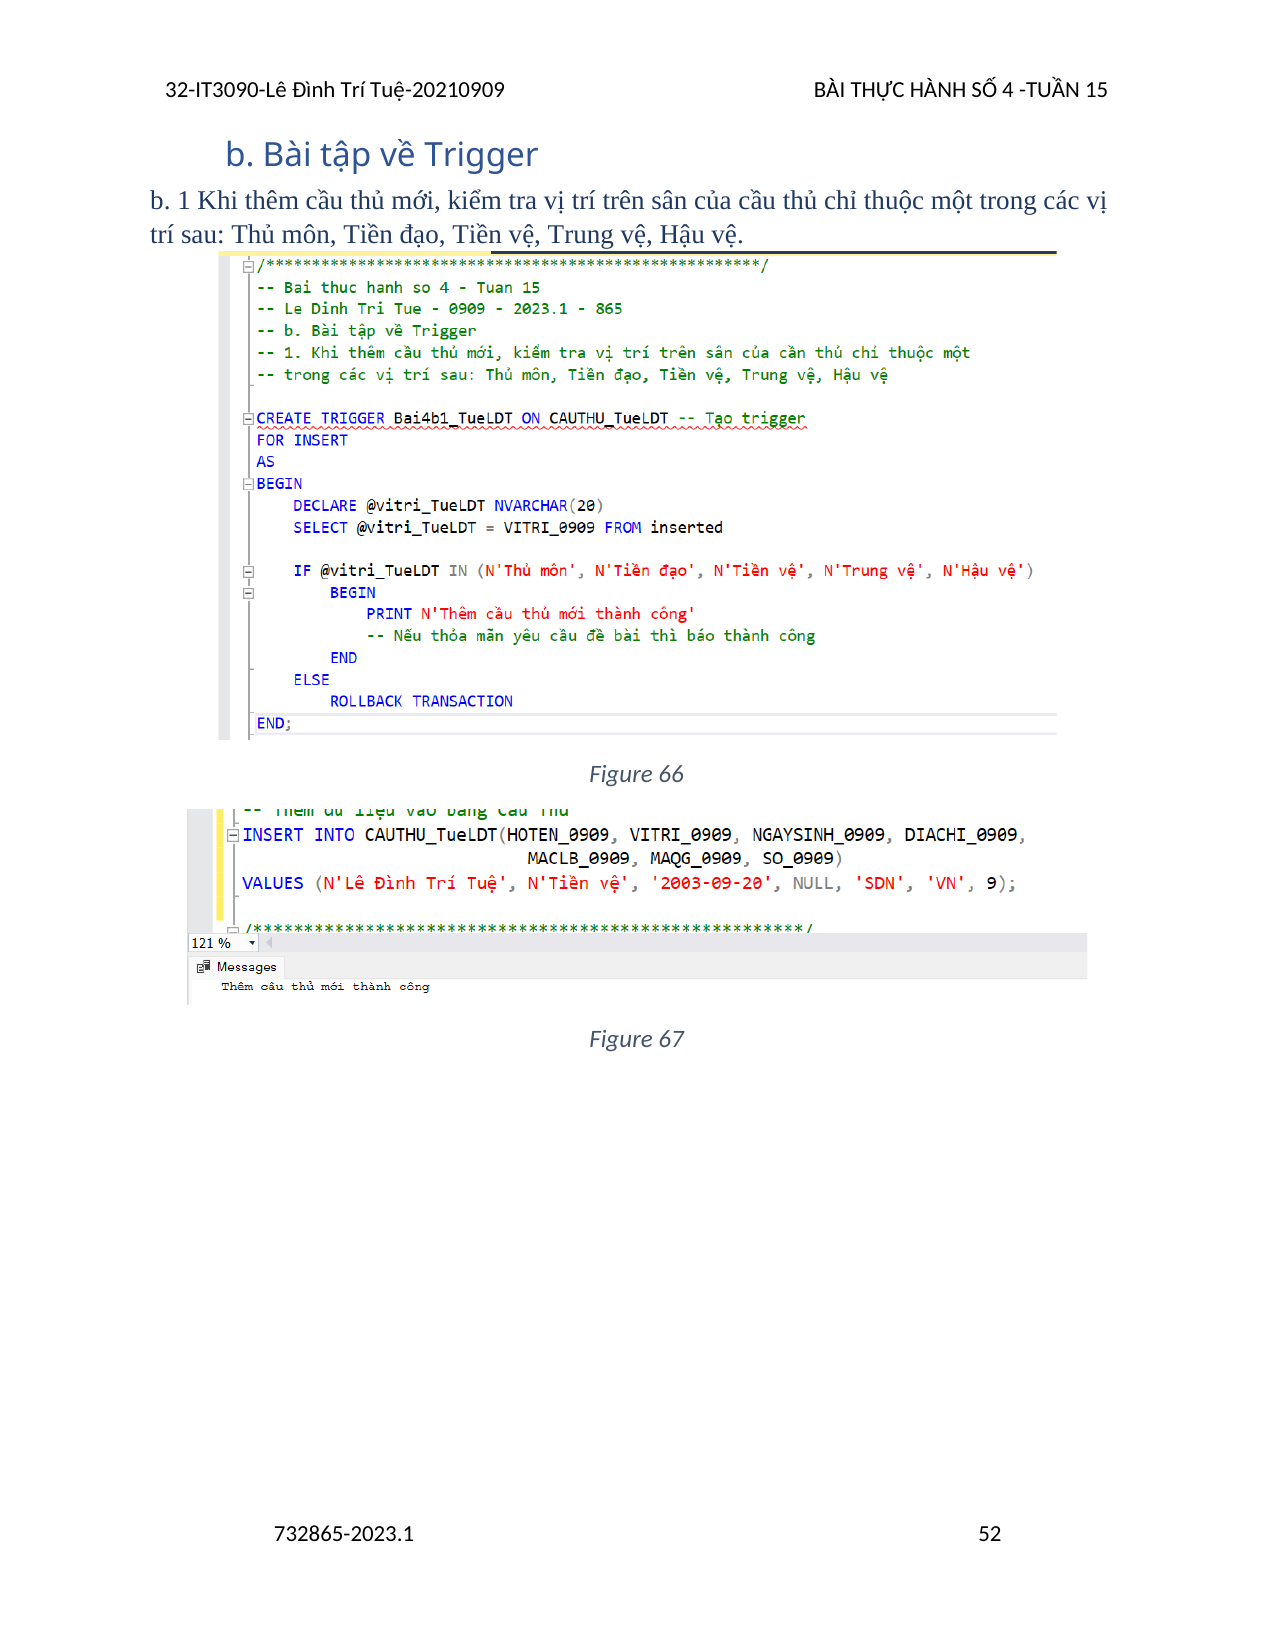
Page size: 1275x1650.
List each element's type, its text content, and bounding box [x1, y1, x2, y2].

subtitle b. 1 Khi thêm cầu thủ mới, kiểm tra vị trí trên sân của cầu thủ chỉ thuộc một trong các vị trí sau: Thủ môn, Tiền đạo, Tiền vệ, Trung vệ, Hậu vệ. [150, 184, 1125, 249]
picture [187, 809, 1088, 1005]
picture [218, 251, 1057, 740]
subtitle Bài tập về Trigger [225, 131, 1125, 176]
